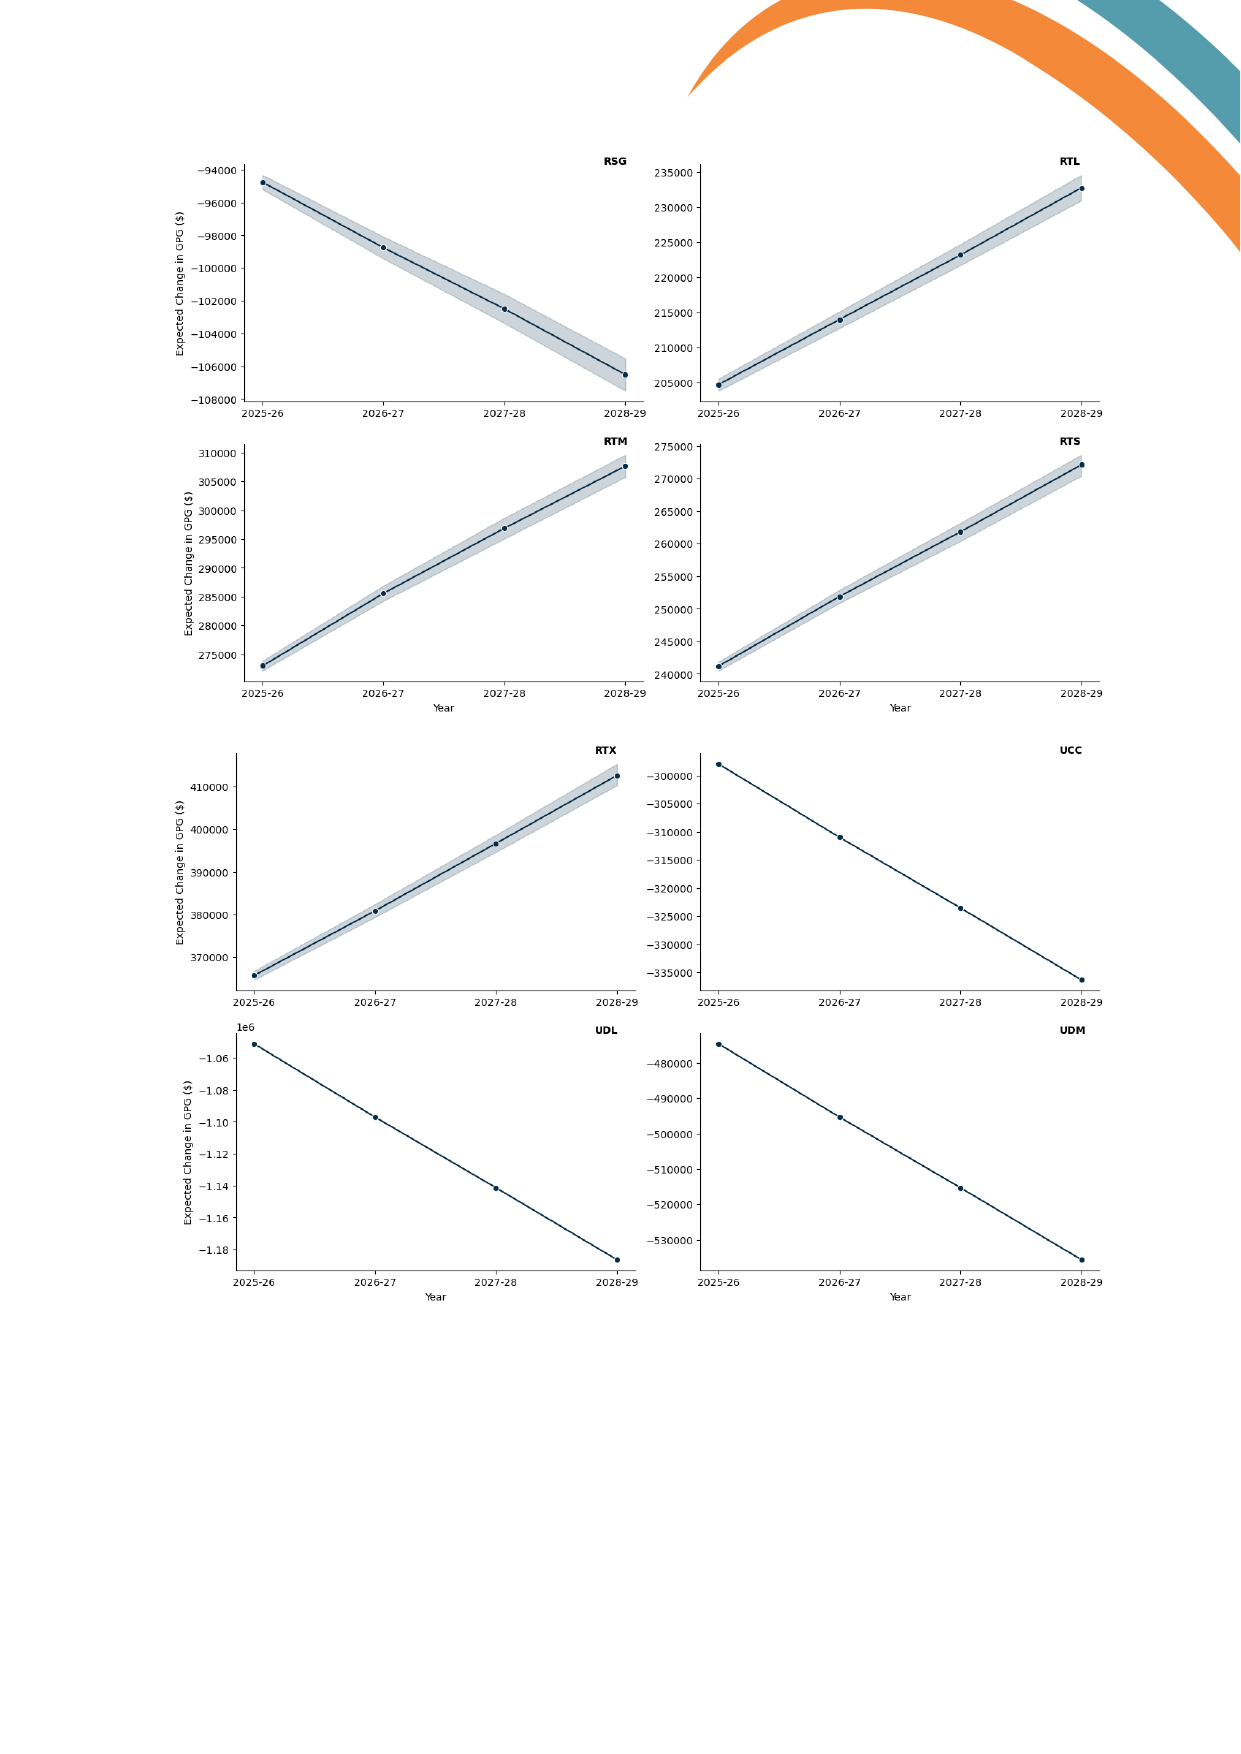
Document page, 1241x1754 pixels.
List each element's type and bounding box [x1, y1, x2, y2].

picture [19, 0, 1241, 720]
picture [168, 738, 1109, 1309]
